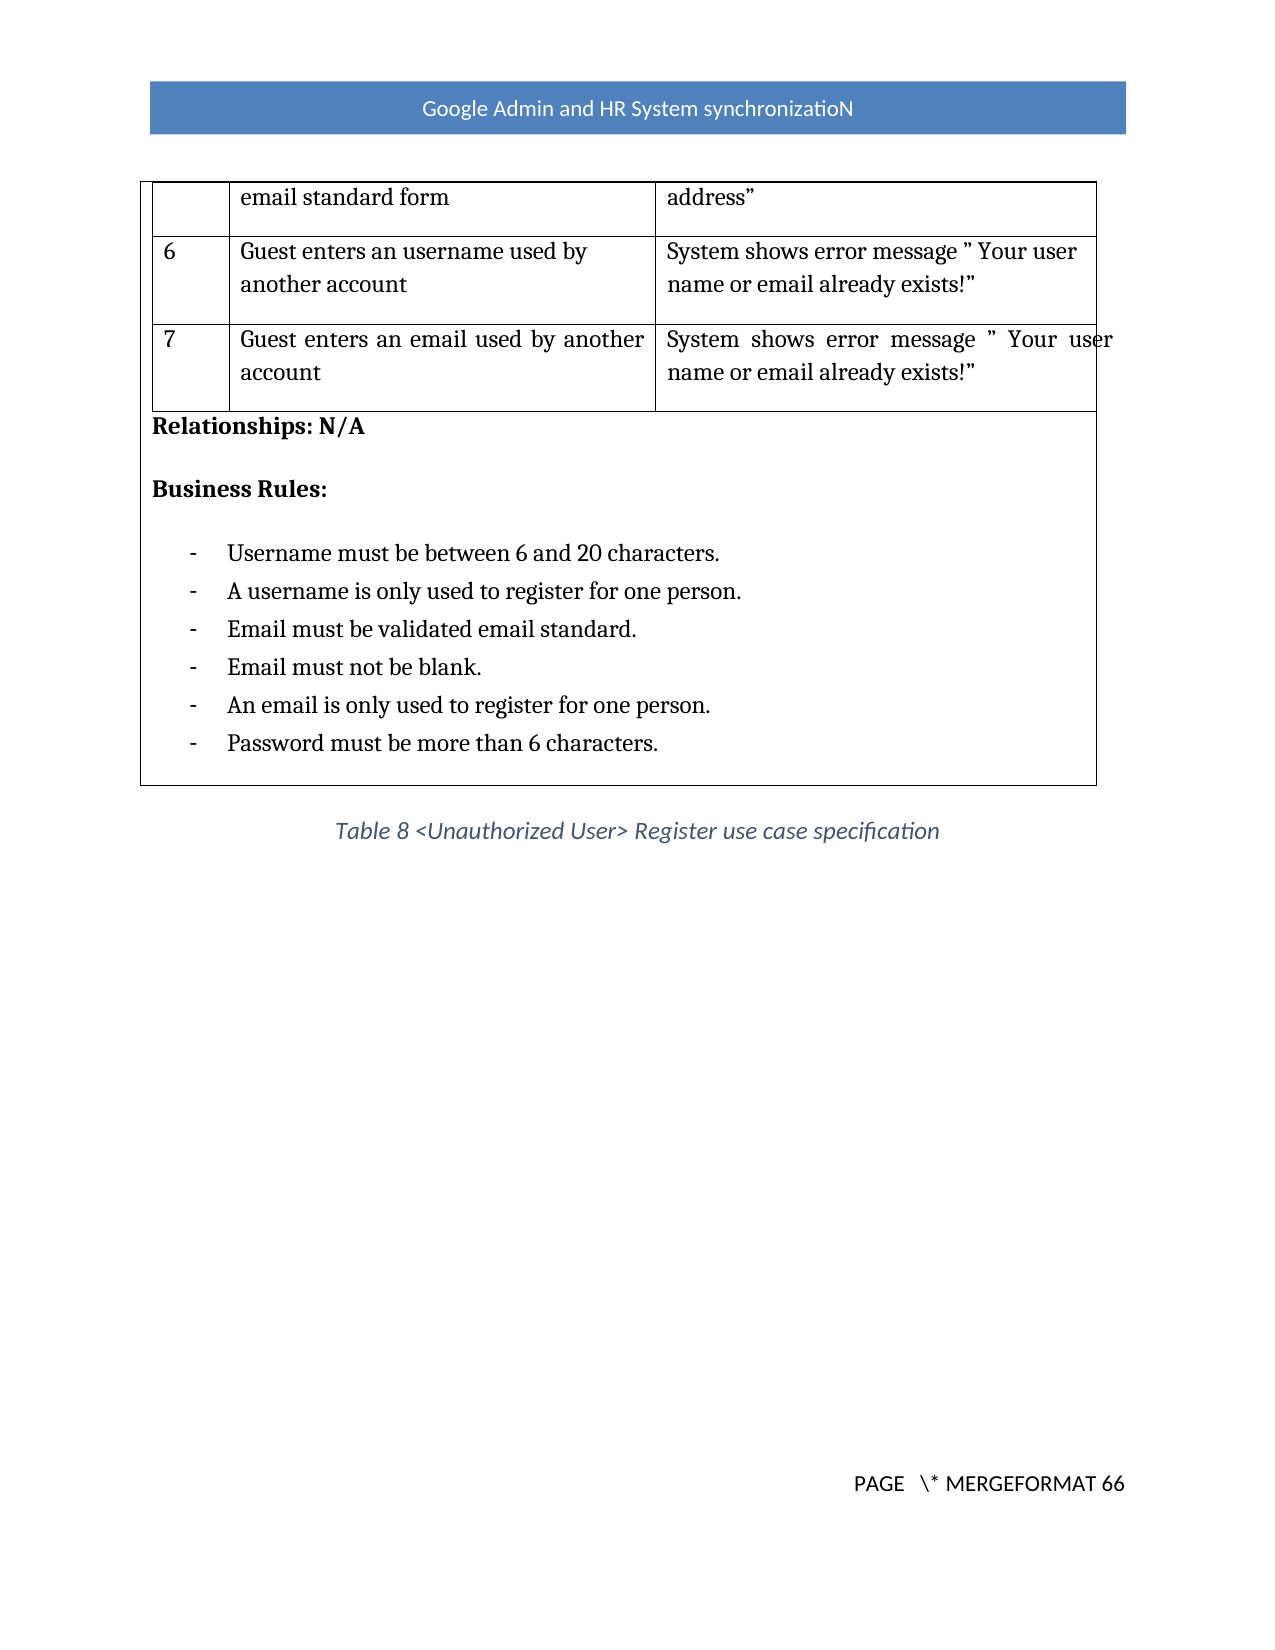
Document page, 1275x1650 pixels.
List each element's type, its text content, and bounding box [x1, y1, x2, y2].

text Table 8 <Unauthorized User> Register use case specification [150, 815, 1125, 846]
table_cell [141, 182, 1096, 785]
